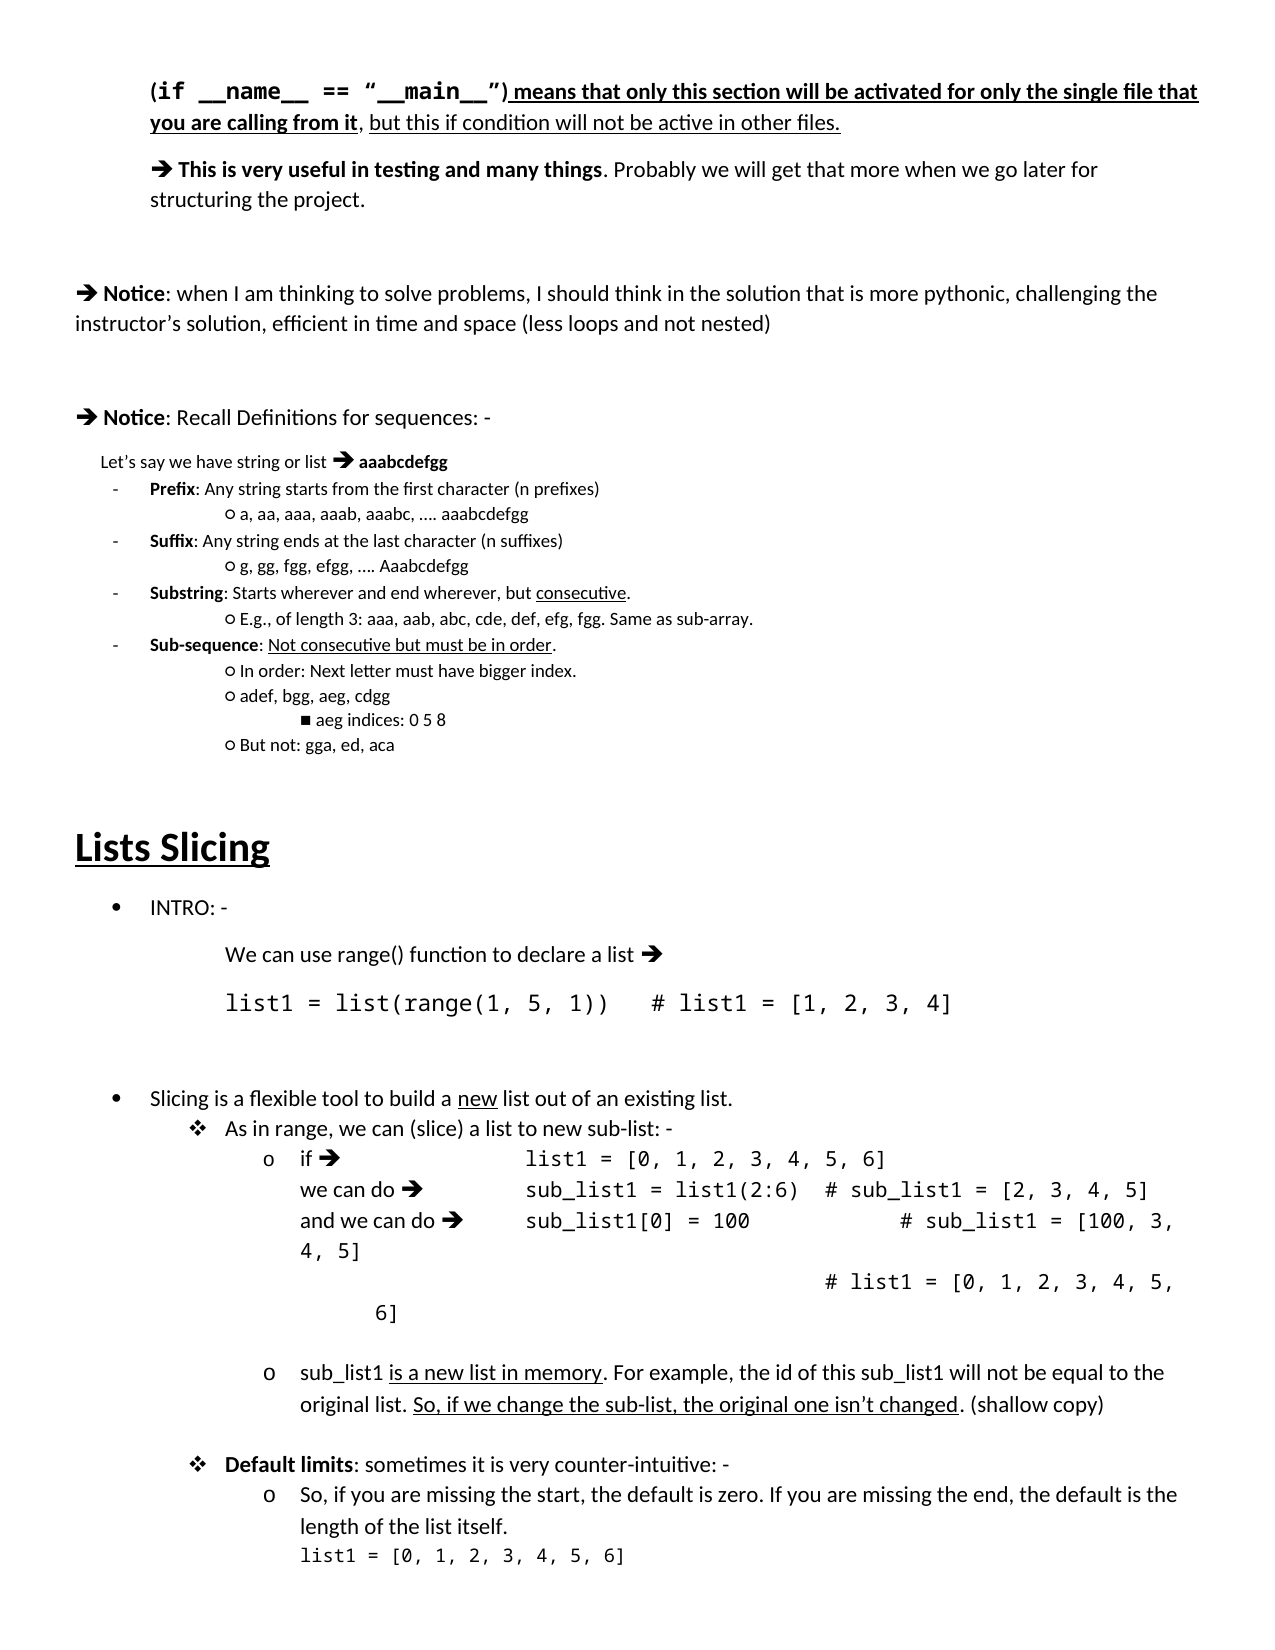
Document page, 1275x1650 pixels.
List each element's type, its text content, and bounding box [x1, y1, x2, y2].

list and we can do sub_list1[0] = 100 # sub_list1 = [100, 3, 4, 5] [300, 1206, 1200, 1265]
list ■ aeg indices: 0 5 8 [300, 708, 1200, 731]
list ○ In order: Next letter must have bigger index. [225, 659, 1200, 682]
list Substring: Starts wherever and end wherever, but consecutive. [112, 579, 1200, 605]
list ○ E.g., of length 3: aaa, aab, abc, cde, def, efg, fgg. Same as sub-array. [225, 607, 1200, 630]
text Notice: when I am thinking to solve problems, I should think in the solution that is more pythonic, challenging the instructor’s solution, efficient in time and space (less loops and not nested) [75, 279, 1200, 337]
list Sub-sequence: Not consecutive but must be in order. [112, 632, 1200, 657]
list Suffix: Any string ends at the last character (n suffixes) [112, 527, 1200, 553]
text list1 = list(range(1, 5, 1)) # list1 = [1, 2, 3, 4] [225, 987, 1200, 1018]
list ○ adef, bgg, aeg, cdgg [225, 684, 1200, 707]
list INTRO: - [112, 893, 1200, 921]
list Let’s say we have string or list aaabcdefgg [75, 450, 1200, 473]
text (if __name__ == “__main__”) means that only this section will be activated for only the single file that you are calling from it, but this if condition will not be active in other files. [150, 75, 1200, 136]
list ○ g, gg, fgg, efgg, …. Aaabcdefgg [225, 555, 1200, 578]
list Default limits: sometimes it is very counter-intuitive: - [187, 1450, 1200, 1478]
text Notice: Recall Definitions for sequences: - [75, 403, 1200, 431]
list if list1 = [0, 1, 2, 3, 4, 5, 6] [262, 1144, 1200, 1173]
list So, if you are missing the start, the default is zero. If you are missing the end, the default is the length of the list itself. [262, 1480, 1200, 1540]
list ○ a, aa, aaa, aaab, aaabc, …. aaabcdefgg [225, 502, 1200, 525]
list Slicing is a flexible tool to build a new list out of an existing list. [112, 1084, 1200, 1112]
text This is very useful in testing and many things. Probably we will get that more when we go later for structuring the project. [150, 155, 1200, 213]
list sub_list1 is a new list in memory. For example, the id of this sub_list1 will not be equal to the original list. So, if we change the sub-list, the original one isn’t changed. (shallow copy) [262, 1358, 1200, 1418]
list Prefix: Any string starts from the first character (n prefixes) [112, 475, 1200, 501]
list As in range, we can (slice) a list to new sub-list: - [187, 1114, 1200, 1142]
list # list1 = [0, 1, 2, 3, 4, 5, 6] [375, 1267, 1200, 1326]
list ○ But not: gga, ed, aca [225, 733, 1200, 756]
text Lists Slicing [75, 821, 1200, 872]
list list1 = [0, 1, 2, 3, 4, 5, 6] [300, 1542, 1200, 1567]
list we can do sub_list1 = list1(2:6) # sub_list1 = [2, 3, 4, 5] [300, 1175, 1200, 1203]
text We can use range() function to declare a list [225, 940, 1200, 968]
